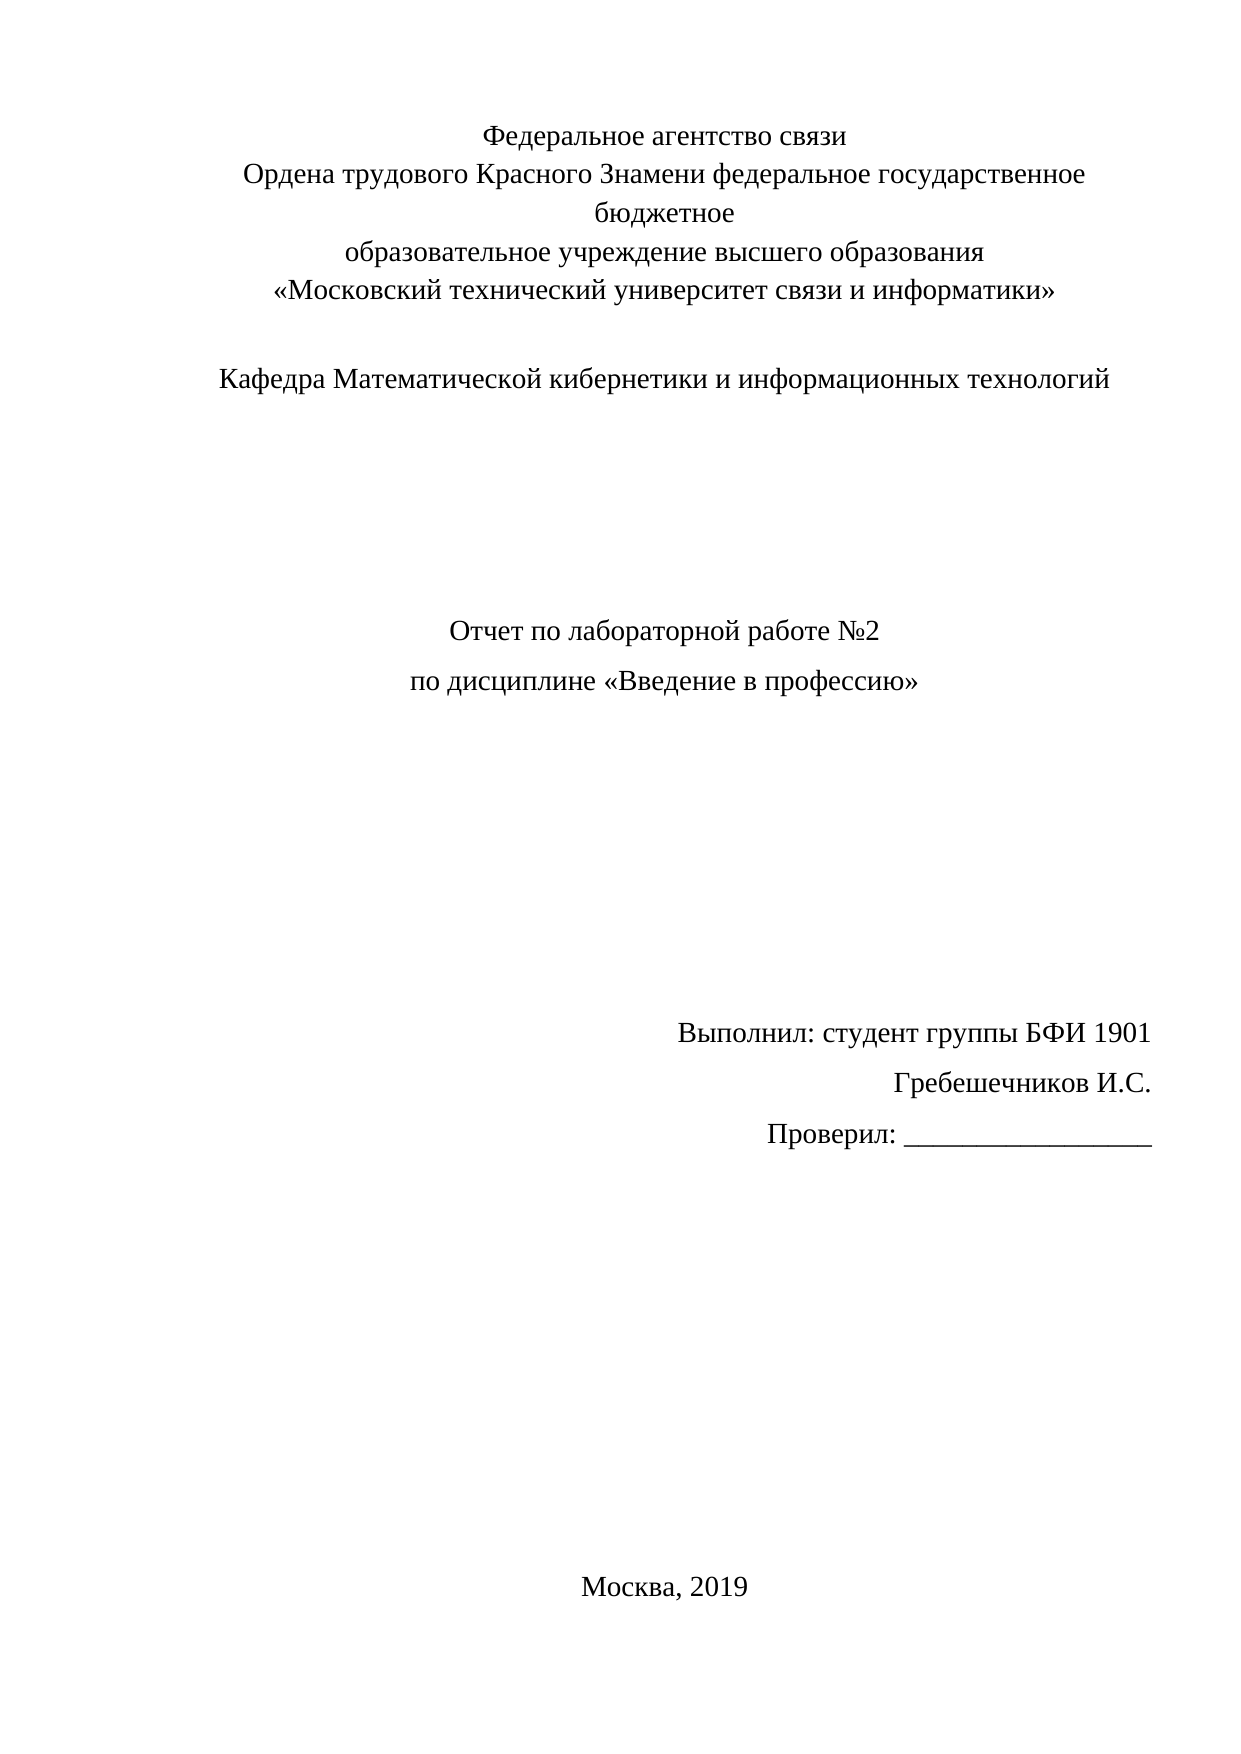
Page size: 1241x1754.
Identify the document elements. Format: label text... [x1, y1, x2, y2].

text Ордена трудового Красного Знамени федеральное государственное бюджетное [177, 157, 1152, 229]
text Гребешечников И.С. [177, 1066, 1152, 1099]
text Выполнил: студент группы БФИ 1901 [177, 1015, 1152, 1049]
text Отчет по лабораторной работе №2 [177, 613, 1152, 646]
text Москва, 2019 [177, 1569, 1152, 1602]
text «Московский технический университет связи и информатики» [177, 272, 1152, 306]
text Проверил: _________________ [177, 1116, 1152, 1149]
text образовательное учреждение высшего образования [177, 234, 1152, 267]
text Федеральное агентство связи [177, 118, 1152, 152]
text Кафедра Математической кибернетики и информационных технологий [177, 361, 1152, 395]
text по дисциплине «Введение в профессию» [177, 663, 1152, 697]
